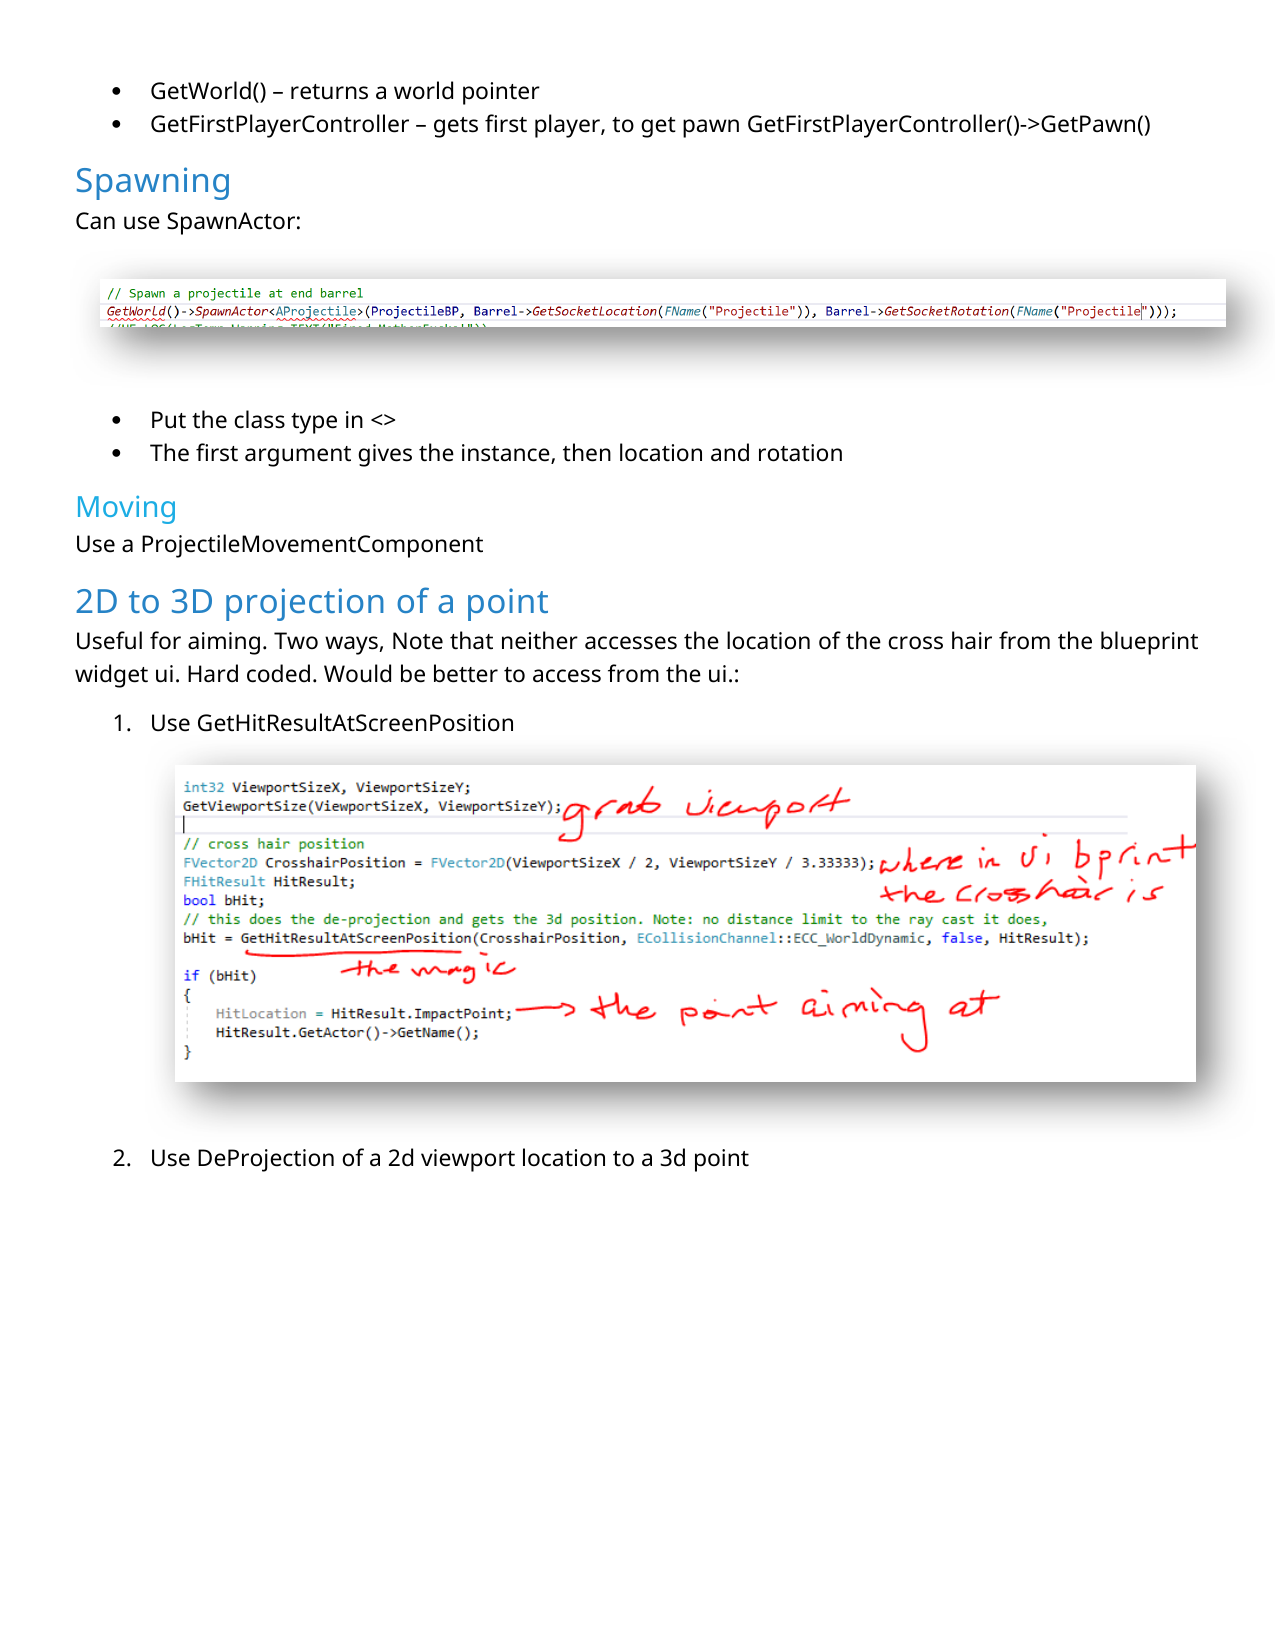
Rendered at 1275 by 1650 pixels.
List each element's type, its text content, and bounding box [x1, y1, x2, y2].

text Use a ProjectileMovementComponent [75, 528, 1200, 559]
list Put the class type in <> [112, 404, 1200, 435]
picture [175, 765, 1196, 1082]
subtitle 2D to 3D projection of a point [75, 577, 1200, 623]
text Useful for aiming. Two ways, Note that neither accesses the location of the cross hair from the blueprint widget ui. Hard coded. Would be better to access from the ui.: [75, 625, 1200, 689]
picture [100, 279, 1226, 327]
list The first argument gives the instance, then location and rotation [112, 437, 1200, 468]
subtitle Spawning [75, 157, 1200, 203]
list GetWorld() – returns a world pointer [112, 75, 1200, 106]
subtitle Moving [75, 486, 1200, 526]
list GetFirstPlayerController – gets first player, to get pawn GetFirstPlayerController()->GetPawn() [112, 108, 1200, 139]
text Can use SpawnActor: [75, 205, 1200, 236]
list Use DeProjection of a 2d viewport location to a 3d point [112, 1142, 1200, 1173]
